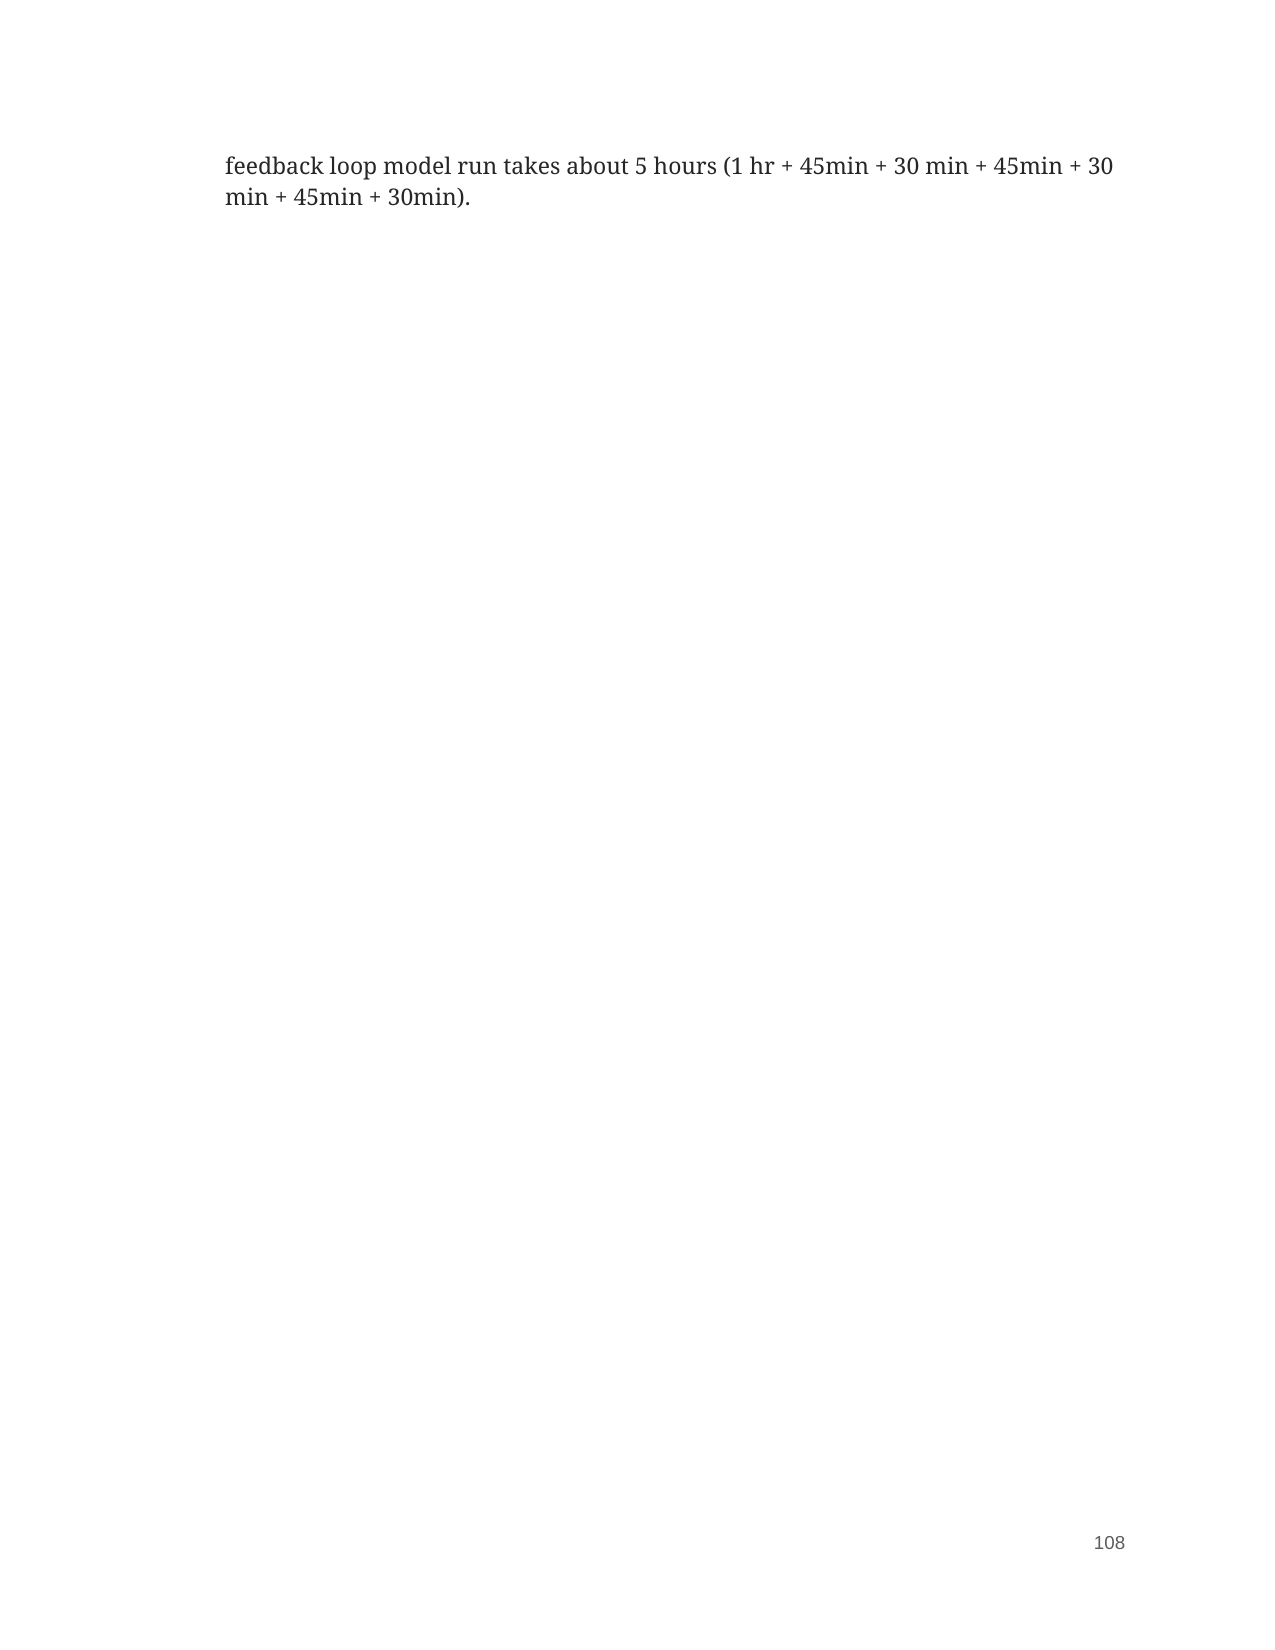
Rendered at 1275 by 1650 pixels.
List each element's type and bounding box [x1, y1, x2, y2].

list [187, 150, 1125, 212]
